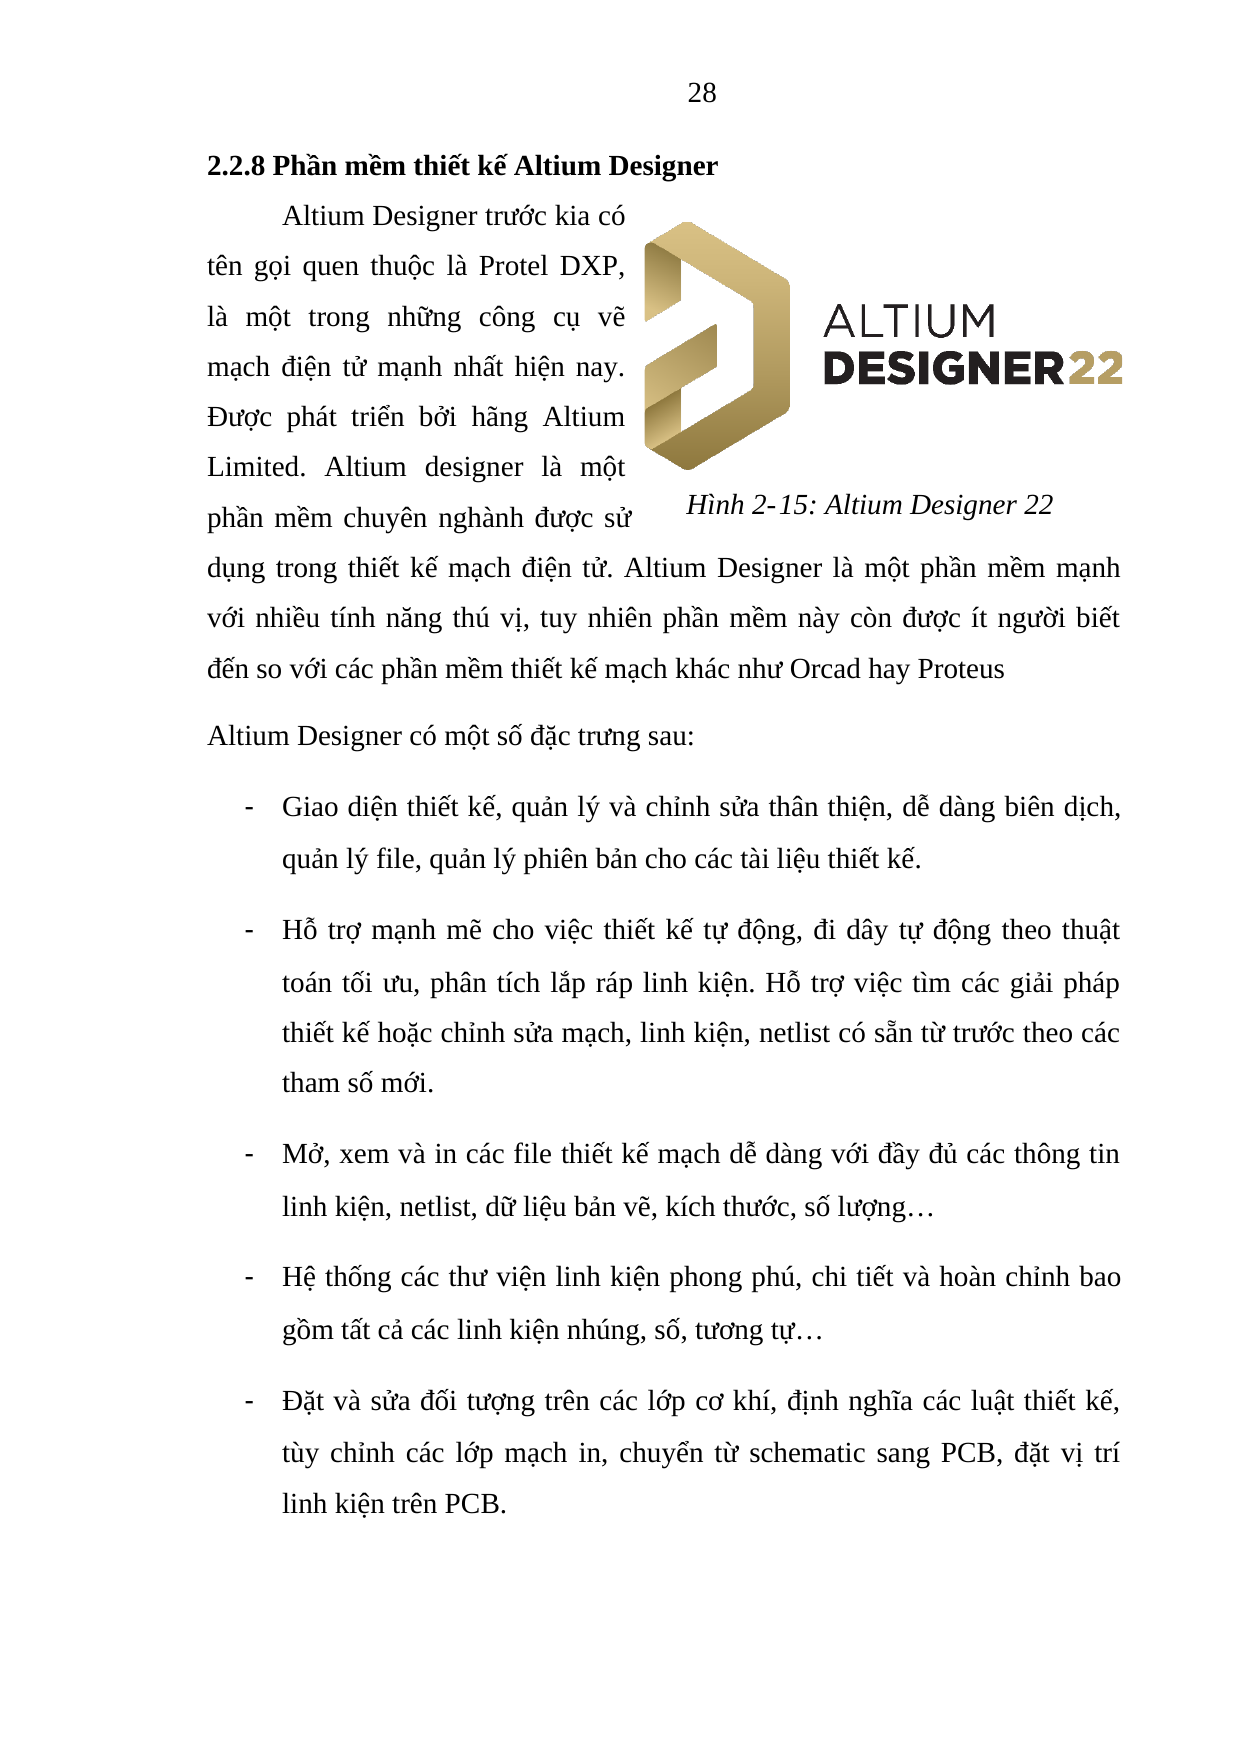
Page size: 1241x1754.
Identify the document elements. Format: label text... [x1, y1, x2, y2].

picture [644, 222, 1123, 470]
list Hệ thống các thư viện linh kiện phong phú, chi tiết và hoàn chỉnh bao gồm tất cả các linh kiện nhúng, số, tương tự… [244, 1256, 1122, 1346]
list Mở, xem và in các file thiết kế mạch dễ dàng với đầy đủ các thông tin linh kiện, netlist, dữ liệu bản vẽ, kích thước, số lượng… [244, 1132, 1122, 1222]
text Altium Designer có một số đặc trưng sau: [207, 718, 1122, 751]
list Đặt và sửa đối tượng trên các lớp cơ khí, định nghĩa các luật thiết kế, tùy chỉnh các lớp mạch in, chuyển từ schematic sang PCB, đặt vị trí linh kiện trên PCB. [244, 1379, 1122, 1519]
subtitle Phần mềm thiết kế Altium Designer [207, 148, 1122, 181]
list Giao diện thiết kế, quản lý và chỉnh sửa thân thiện, dễ dàng biên dịch, quản lý file, quản lý phiên bản cho các tài liệu thiết kế. [244, 785, 1122, 875]
list Hỗ trợ mạnh mẽ cho việc thiết kế tự động, đi dây tự động theo thuật toán tối ưu, phân tích lắp ráp linh kiện. Hỗ trợ việc tìm các giải pháp thiết kế hoặc chỉnh sửa mạch, linh kiện, netlist có sẵn từ trước theo các tham số mới. [244, 908, 1122, 1099]
